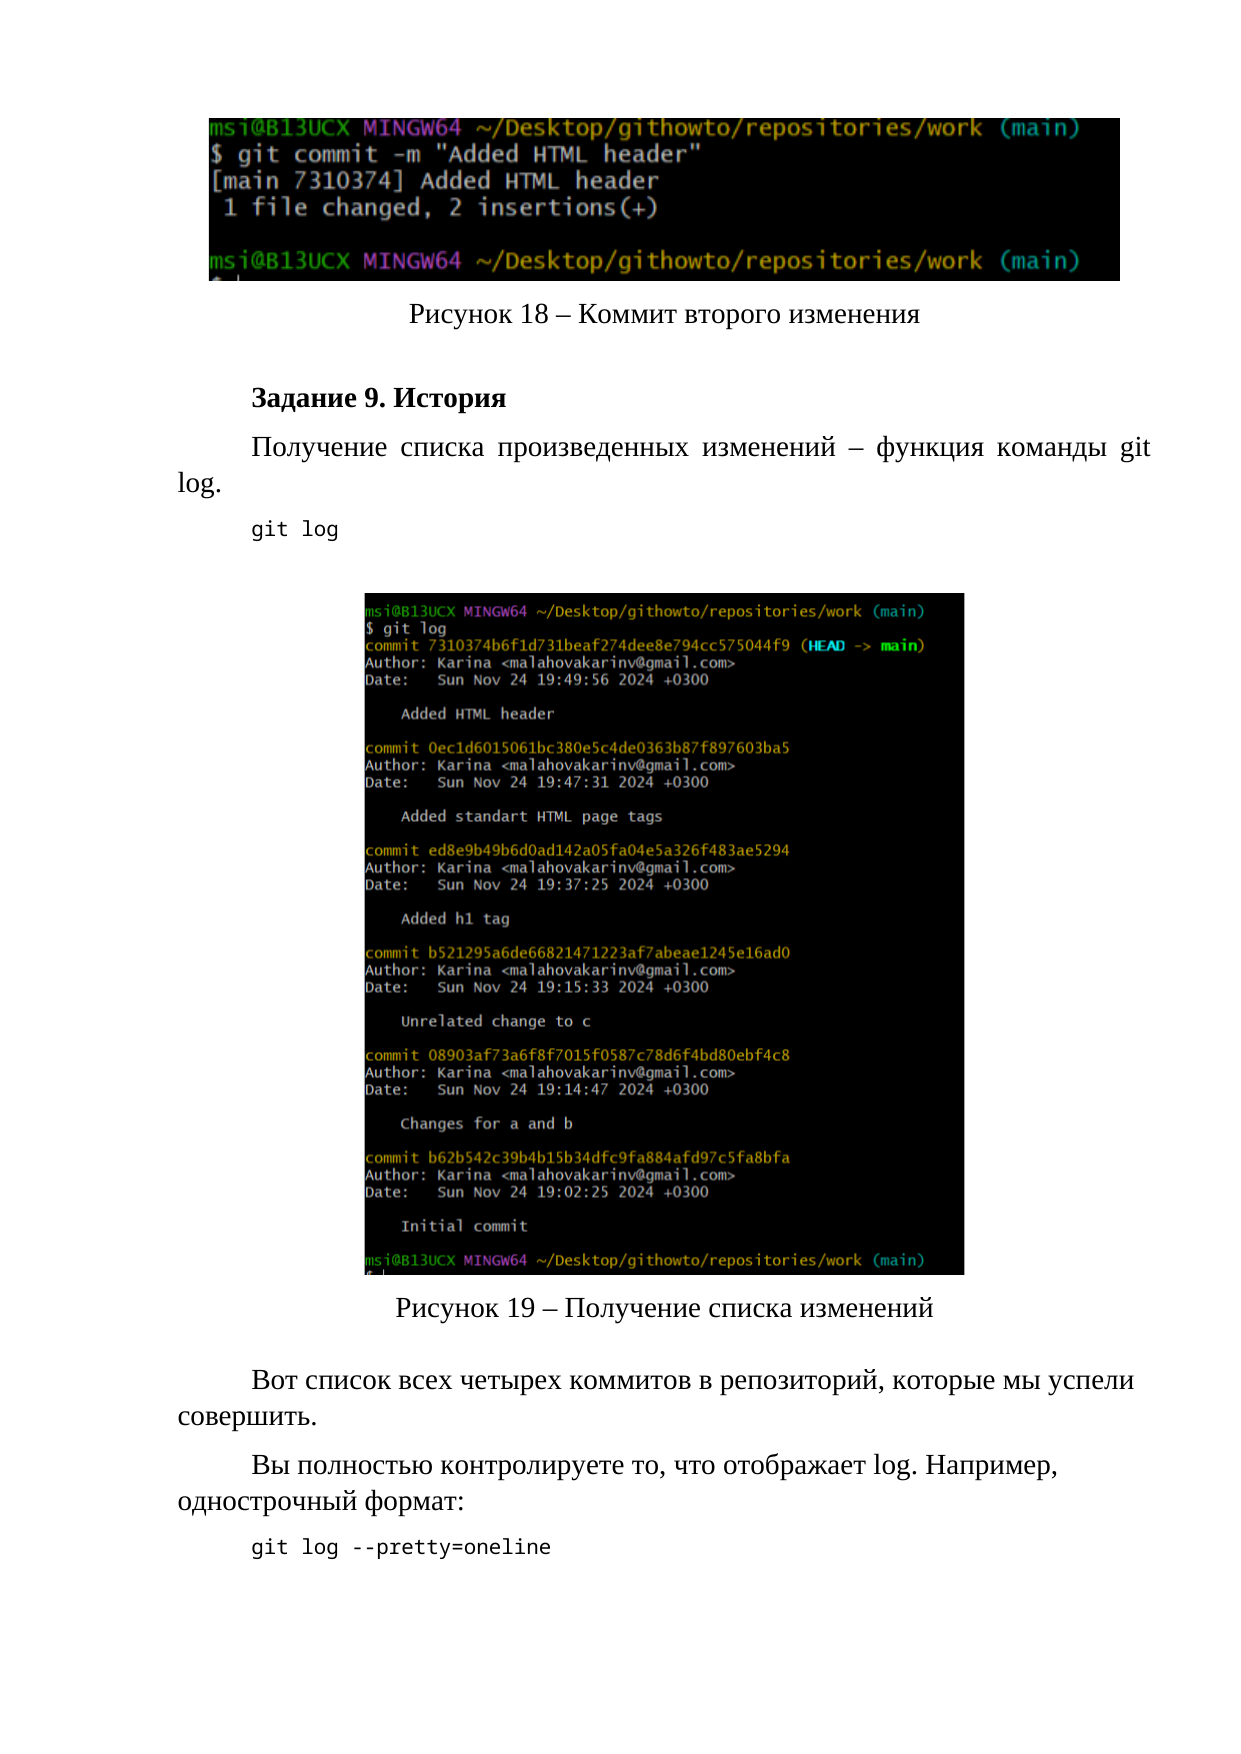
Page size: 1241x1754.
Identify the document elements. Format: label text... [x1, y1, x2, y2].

text Задание 9. История [177, 381, 1152, 414]
text git log --pretty=oneline [177, 1532, 1152, 1560]
picture [364, 593, 965, 1275]
text Вот список всех четырех коммитов в репозиторий, которые мы успели совершить. [177, 1362, 1152, 1432]
picture [208, 118, 1120, 281]
text Рисунок 19 – Получение списка изменений [177, 1290, 1152, 1323]
text Рисунок 18 – Коммит второго изменения [177, 296, 1152, 329]
text Вы полностью контролируете то, что отображает log. Например, однострочный формат: [177, 1447, 1152, 1517]
text git log [177, 514, 1152, 542]
text Получение списка произведенных изменений – функция команды git log. [177, 429, 1152, 499]
